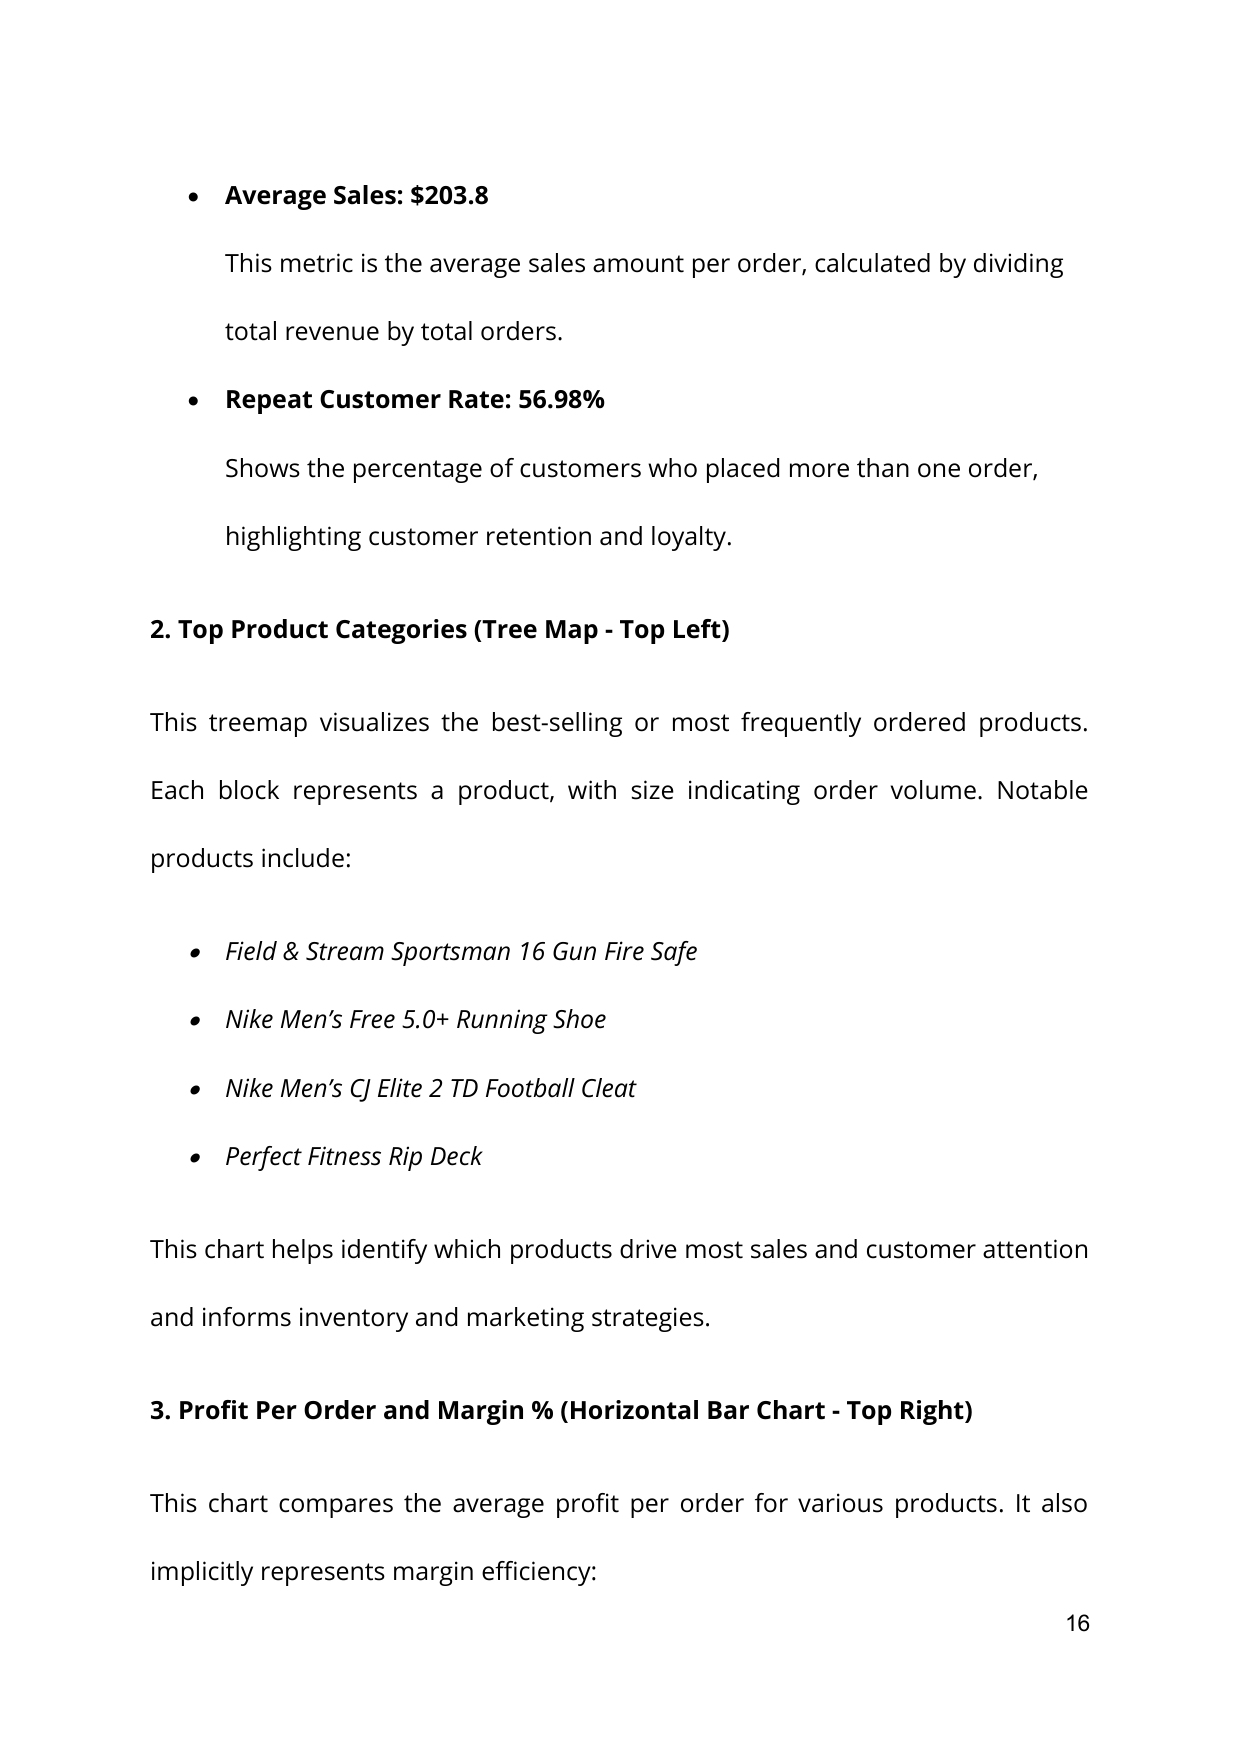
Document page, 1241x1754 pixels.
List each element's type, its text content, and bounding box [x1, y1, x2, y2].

list Average Sales: $203.8 This metric is the average sales amount per order, calculated by dividing total revenue by total orders. [187, 178, 1090, 348]
list Nike Men’s CJ Elite 2 TD Football Cleat [187, 1070, 1090, 1104]
text This chart compares the average profit per order for various products. It also implicitly represents margin efficiency: [150, 1486, 1090, 1588]
list Perfect Fitness Rip Deck [187, 1138, 1090, 1172]
list Field & Stream Sportsman 16 Gun Fire Safe [187, 934, 1090, 968]
list Repeat Customer Rate: 56.98% Shows the percentage of customers who placed more than one order, highlighting customer retention and loyalty. [187, 382, 1090, 552]
text 3. Profit Per Order and Margin % (Horizontal Bar Chart - Top Right) [150, 1393, 1090, 1427]
list Nike Men’s Free 5.0+ Running Shoe [187, 1002, 1090, 1036]
text 2. Top Product Categories (Tree Map - Top Left) [150, 611, 1090, 646]
text This chart helps identify which products drive most sales and customer attention and informs inventory and marketing strategies. [150, 1231, 1090, 1334]
text This treemap visualizes the best-selling or most frequently ordered products. Each block represents a product, with size indicating order volume. Notable products include: [150, 704, 1090, 875]
